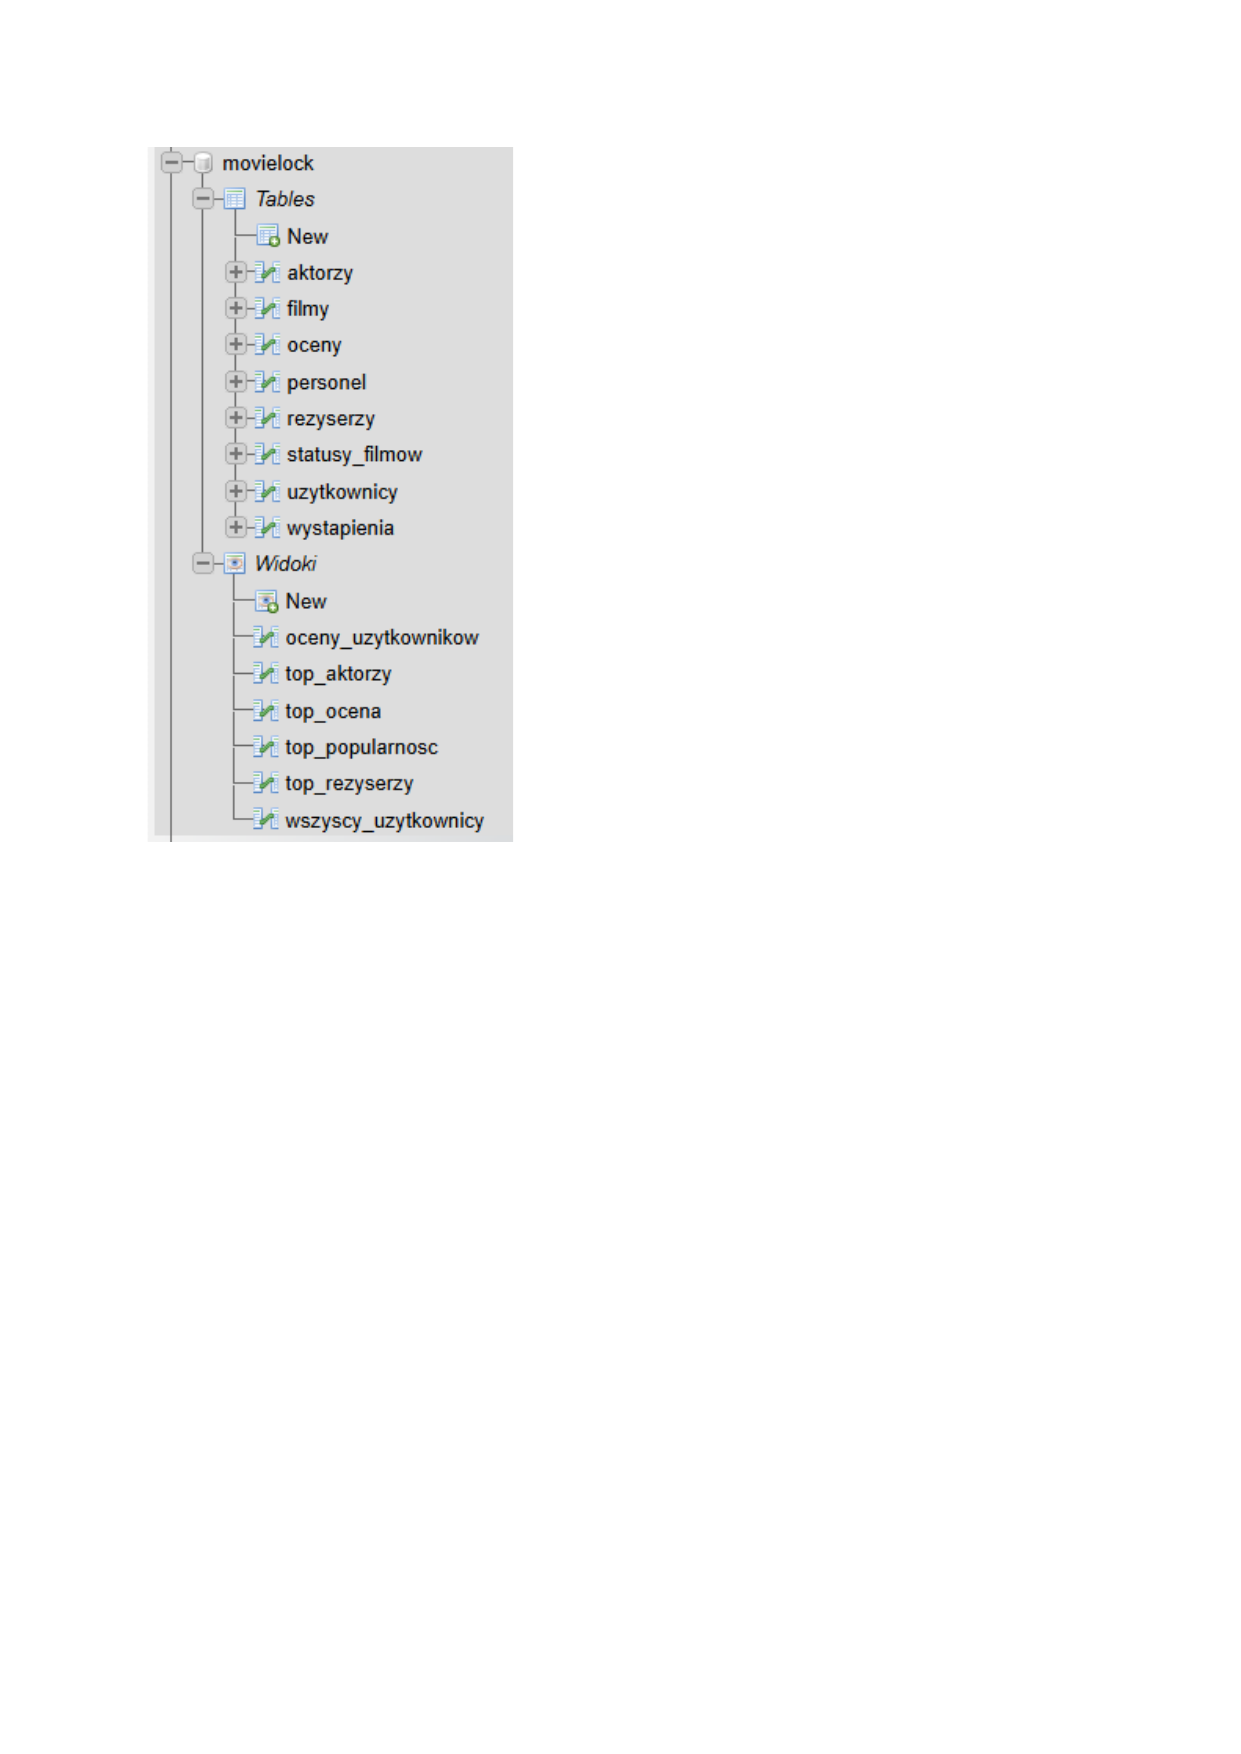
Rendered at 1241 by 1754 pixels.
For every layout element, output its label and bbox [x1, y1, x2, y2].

picture [147, 147, 514, 842]
